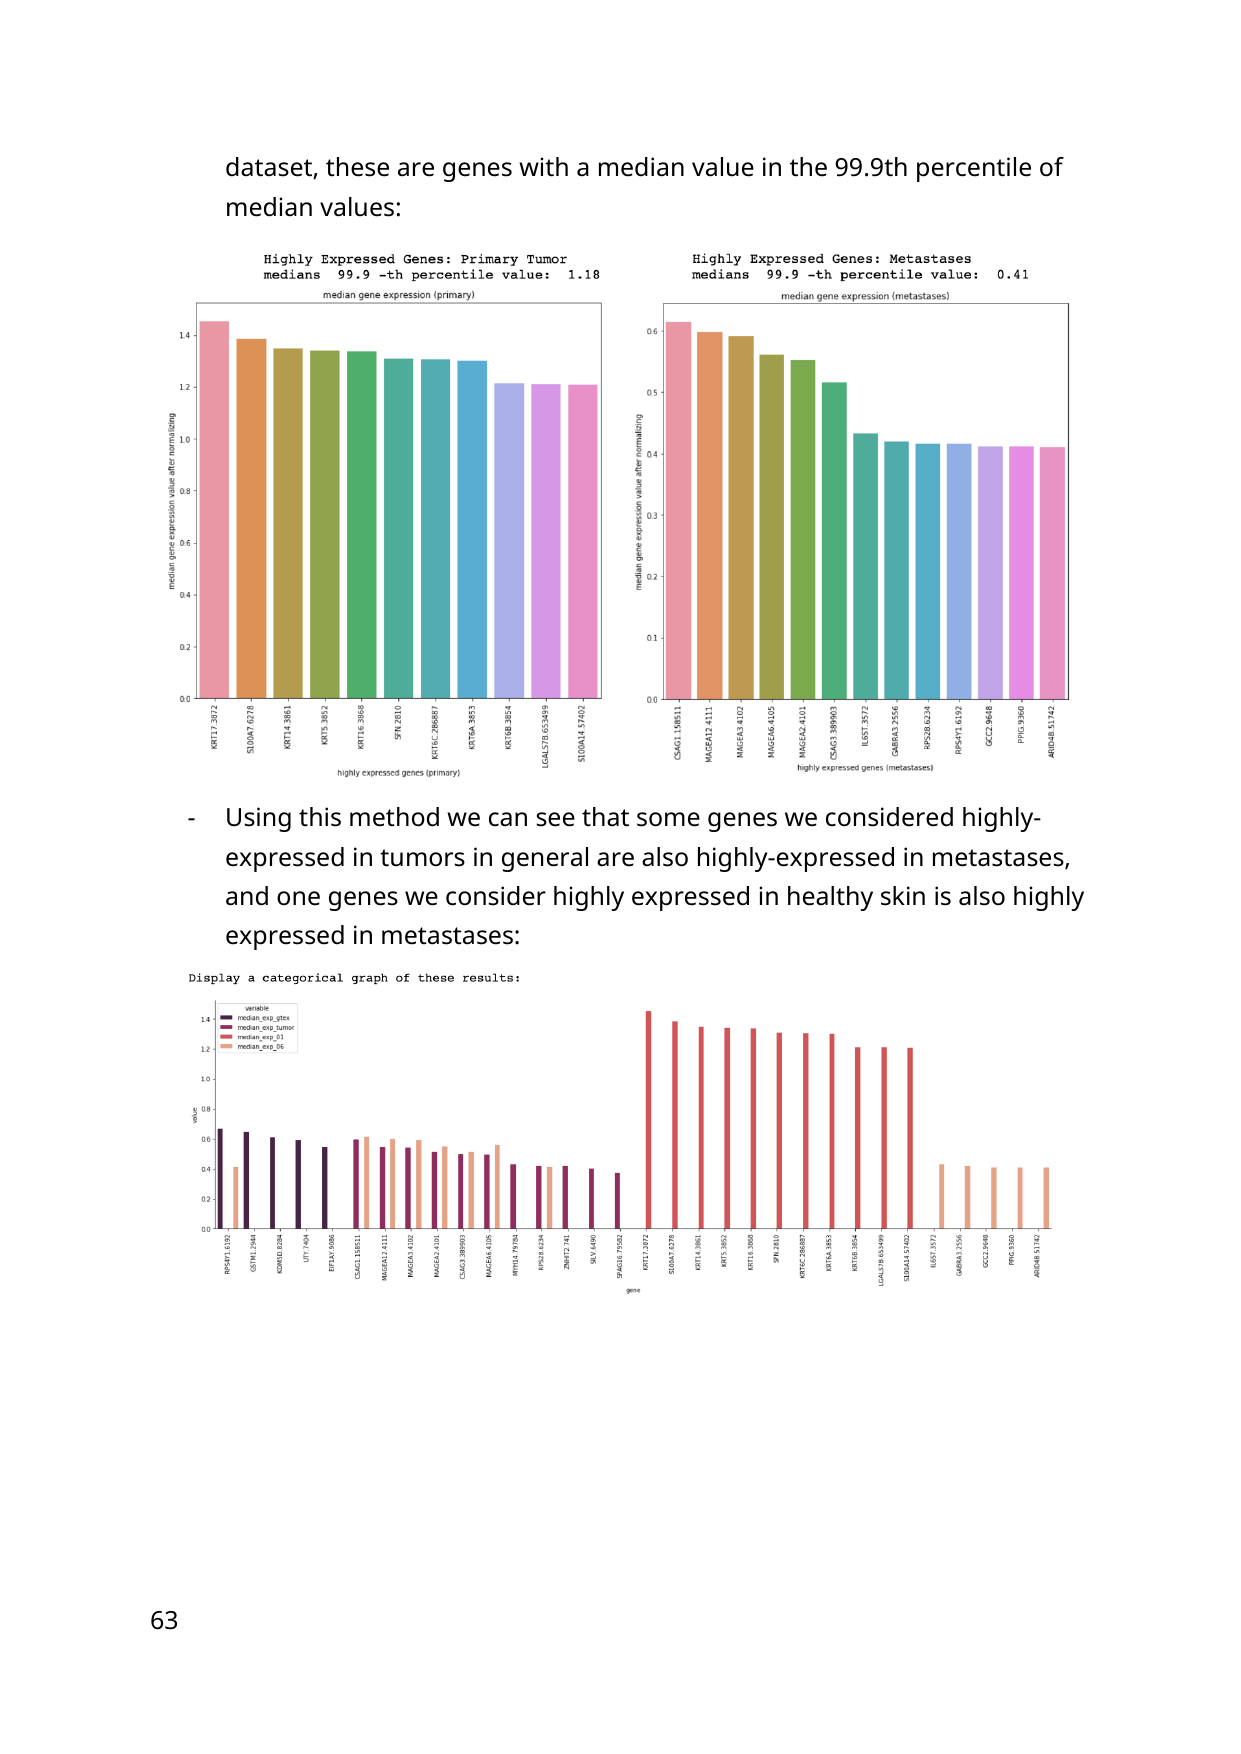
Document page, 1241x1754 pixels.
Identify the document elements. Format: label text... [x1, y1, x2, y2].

picture [176, 956, 1064, 1303]
picture [150, 228, 1091, 795]
list Using this method we can see that some genes we considered highly-expressed in tumors in general are also highly-expressed in metastases, and one genes we consider highly expressed in healthy skin is also highly expressed in metastases: [187, 800, 1090, 952]
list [187, 150, 1090, 223]
